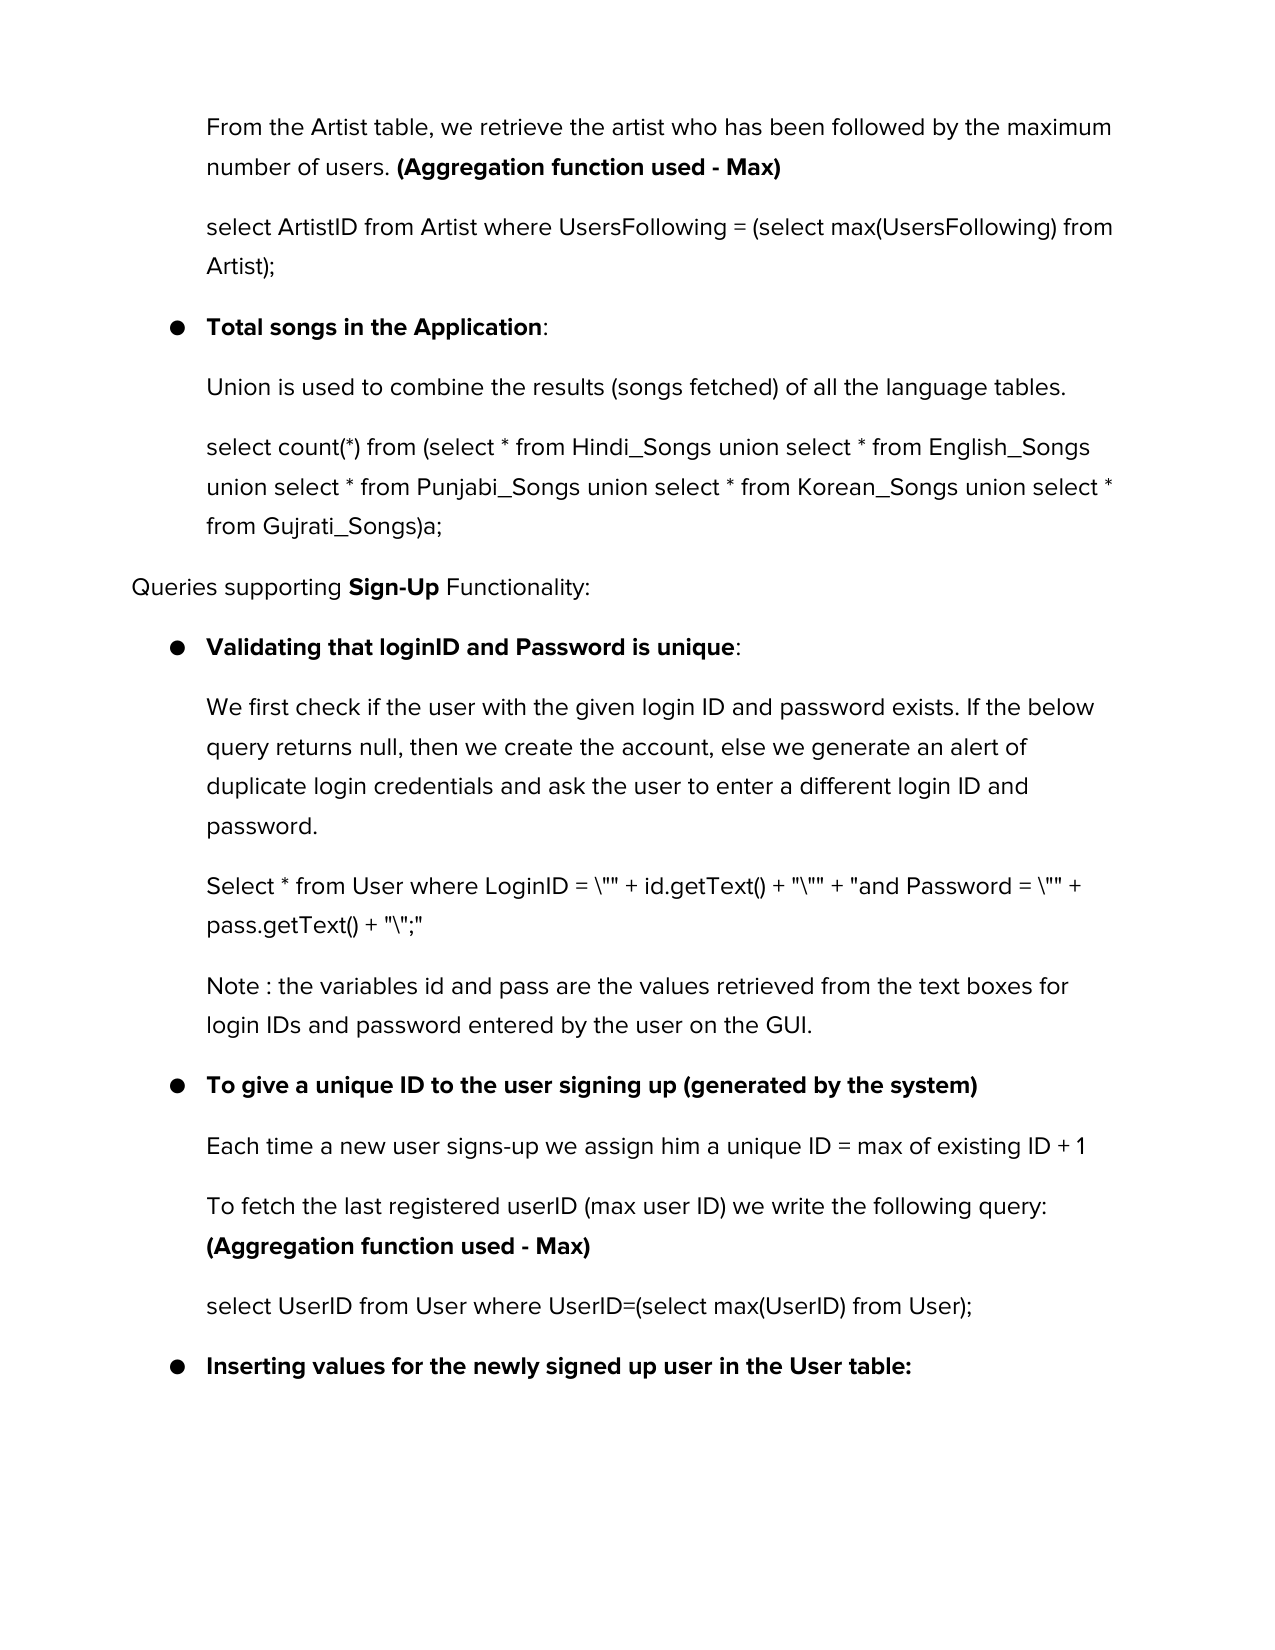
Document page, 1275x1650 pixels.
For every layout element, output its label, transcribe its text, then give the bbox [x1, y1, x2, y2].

text Queries supporting Sign-Up Functionality: [131, 572, 1125, 602]
text select ArtistID from Artist where UsersFollowing = (select max(UsersFollowing) from Artist); [206, 212, 1125, 282]
text select count(*) from (select * from Hindi_Songs union select * from English_Songs union select * from Punjabi_Songs union select * from Korean_Songs union select * from Gujrati_Songs)a; [206, 433, 1125, 542]
text Note : the variables id and pass are the values retrieved from the text boxes for login IDs and password entered by the user on the GUI. [206, 971, 1125, 1041]
text To fetch the last registered userID (max user ID) we write the following query: (Aggregation function used - Max) [206, 1192, 1125, 1261]
text From the Artist table, we retrieve the artist who has been followed by the maximum number of users. (Aggregation function used - Max) [206, 112, 1125, 182]
text Select * from User where LoginID = \"" + id.getText() + "\"" + "and Password = \"" + pass.getText() + "\";" [206, 871, 1125, 941]
list Inserting values for the newly signed up user in the User table: [169, 1352, 1125, 1382]
text select UserID from User where UserID=(select max(UserID) from User); [206, 1291, 1125, 1322]
text Union is used to combine the results (songs fetched) of all the language tables. [206, 372, 1125, 403]
list Validating that loginID and Password is unique: [169, 632, 1125, 663]
text Each time a new user signs-up we assign him a unique ID = max of existing ID + 1 [206, 1131, 1125, 1162]
text We first check if the user with the given login ID and password exists. If the below query returns null, then we create the account, else we generate an alert of duplicate login credentials and ask the user to enter a different login ID and password. [206, 693, 1125, 841]
list To give a unique ID to the user signing up (generated by the system) [169, 1071, 1125, 1101]
list Total songs in the Application: [169, 312, 1125, 342]
